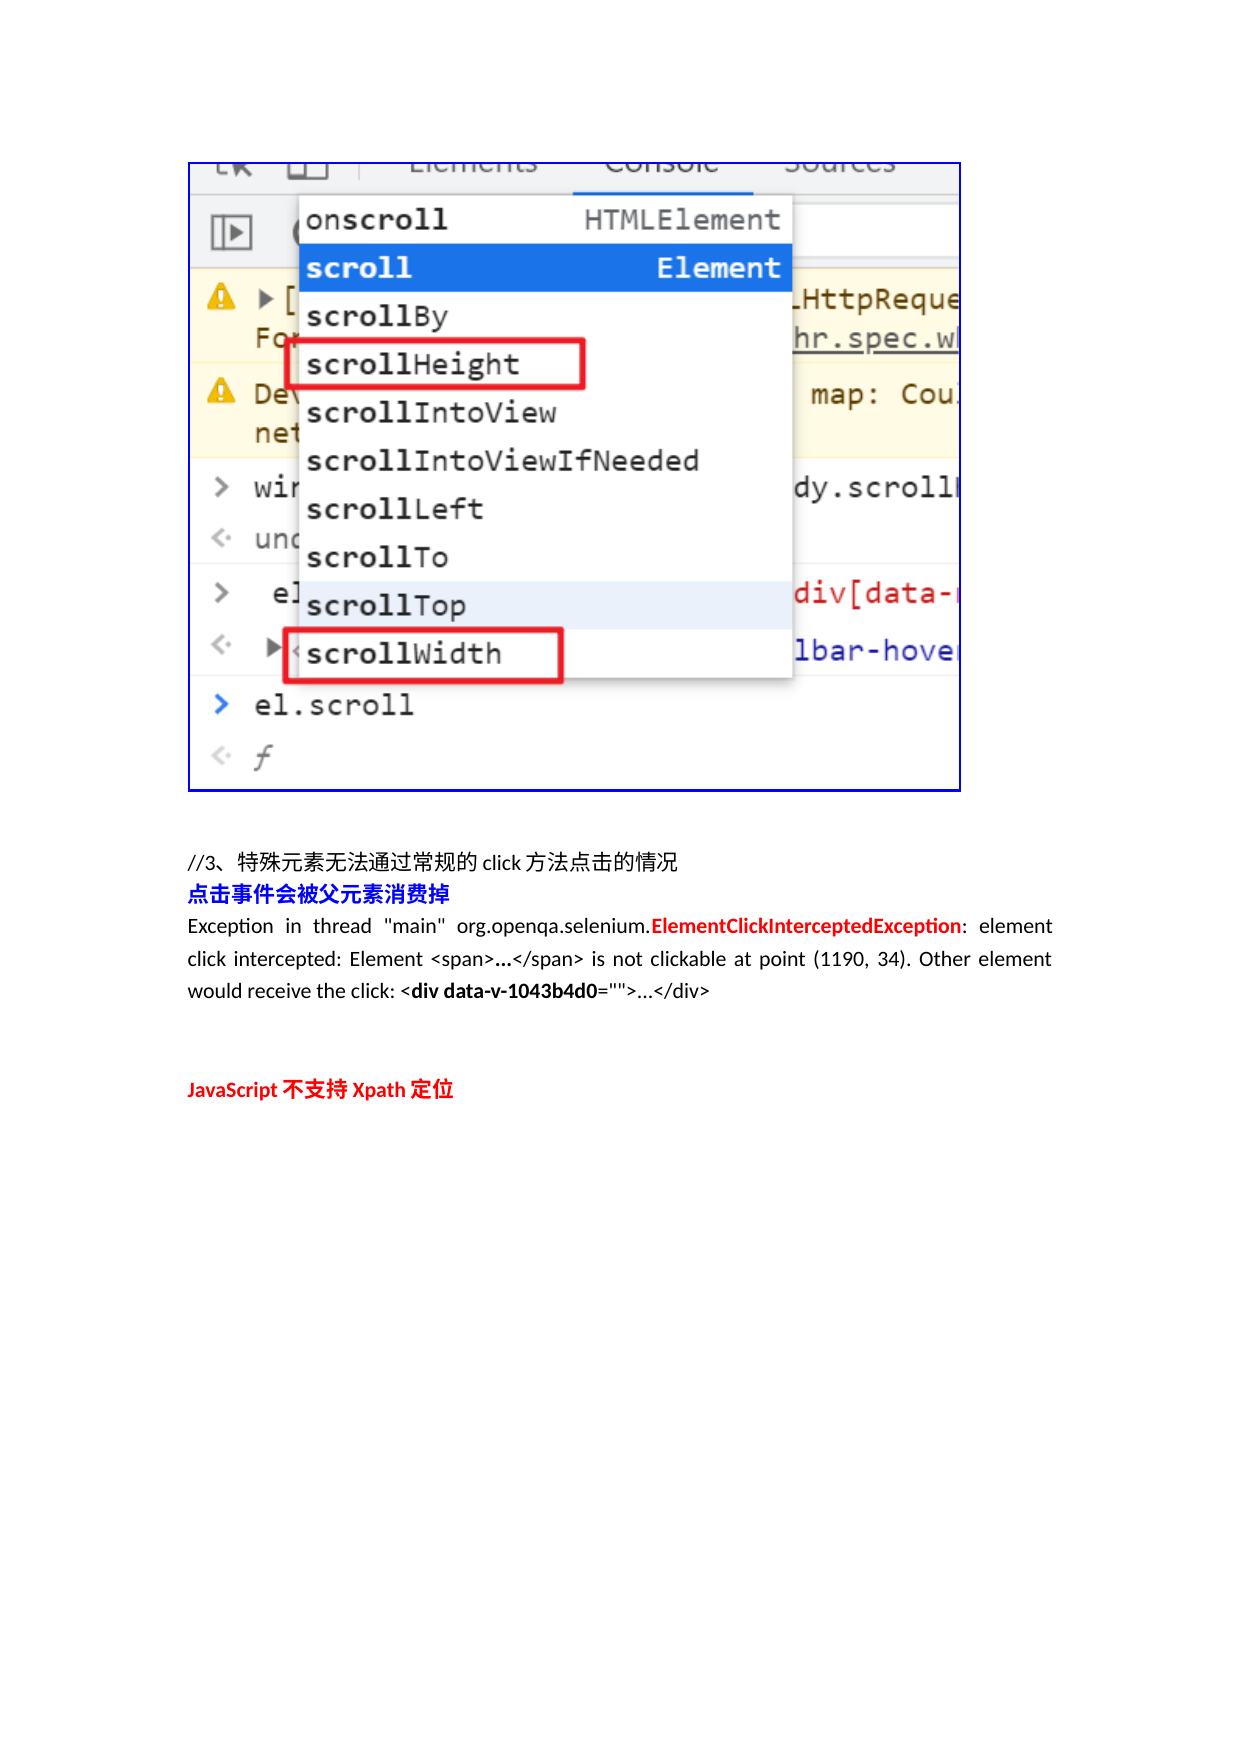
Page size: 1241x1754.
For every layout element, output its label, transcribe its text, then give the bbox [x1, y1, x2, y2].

text //3、特殊元素无法通过常规的click方法点击的情况 [187, 844, 1053, 877]
text Exception in thread "main" org.openqa.selenium.ElementClickInterceptedException: element click intercepted: Element <span>...</span> is not clickable at point (1190, 34). Other element would receive the click: <div data-v-1043b4d0="">...</div> [187, 909, 1053, 1007]
picture [190, 164, 959, 789]
text JavaScript不支持Xpath定位 [187, 1072, 1053, 1104]
text 点击事件会被父元素消费掉 [187, 877, 1053, 909]
